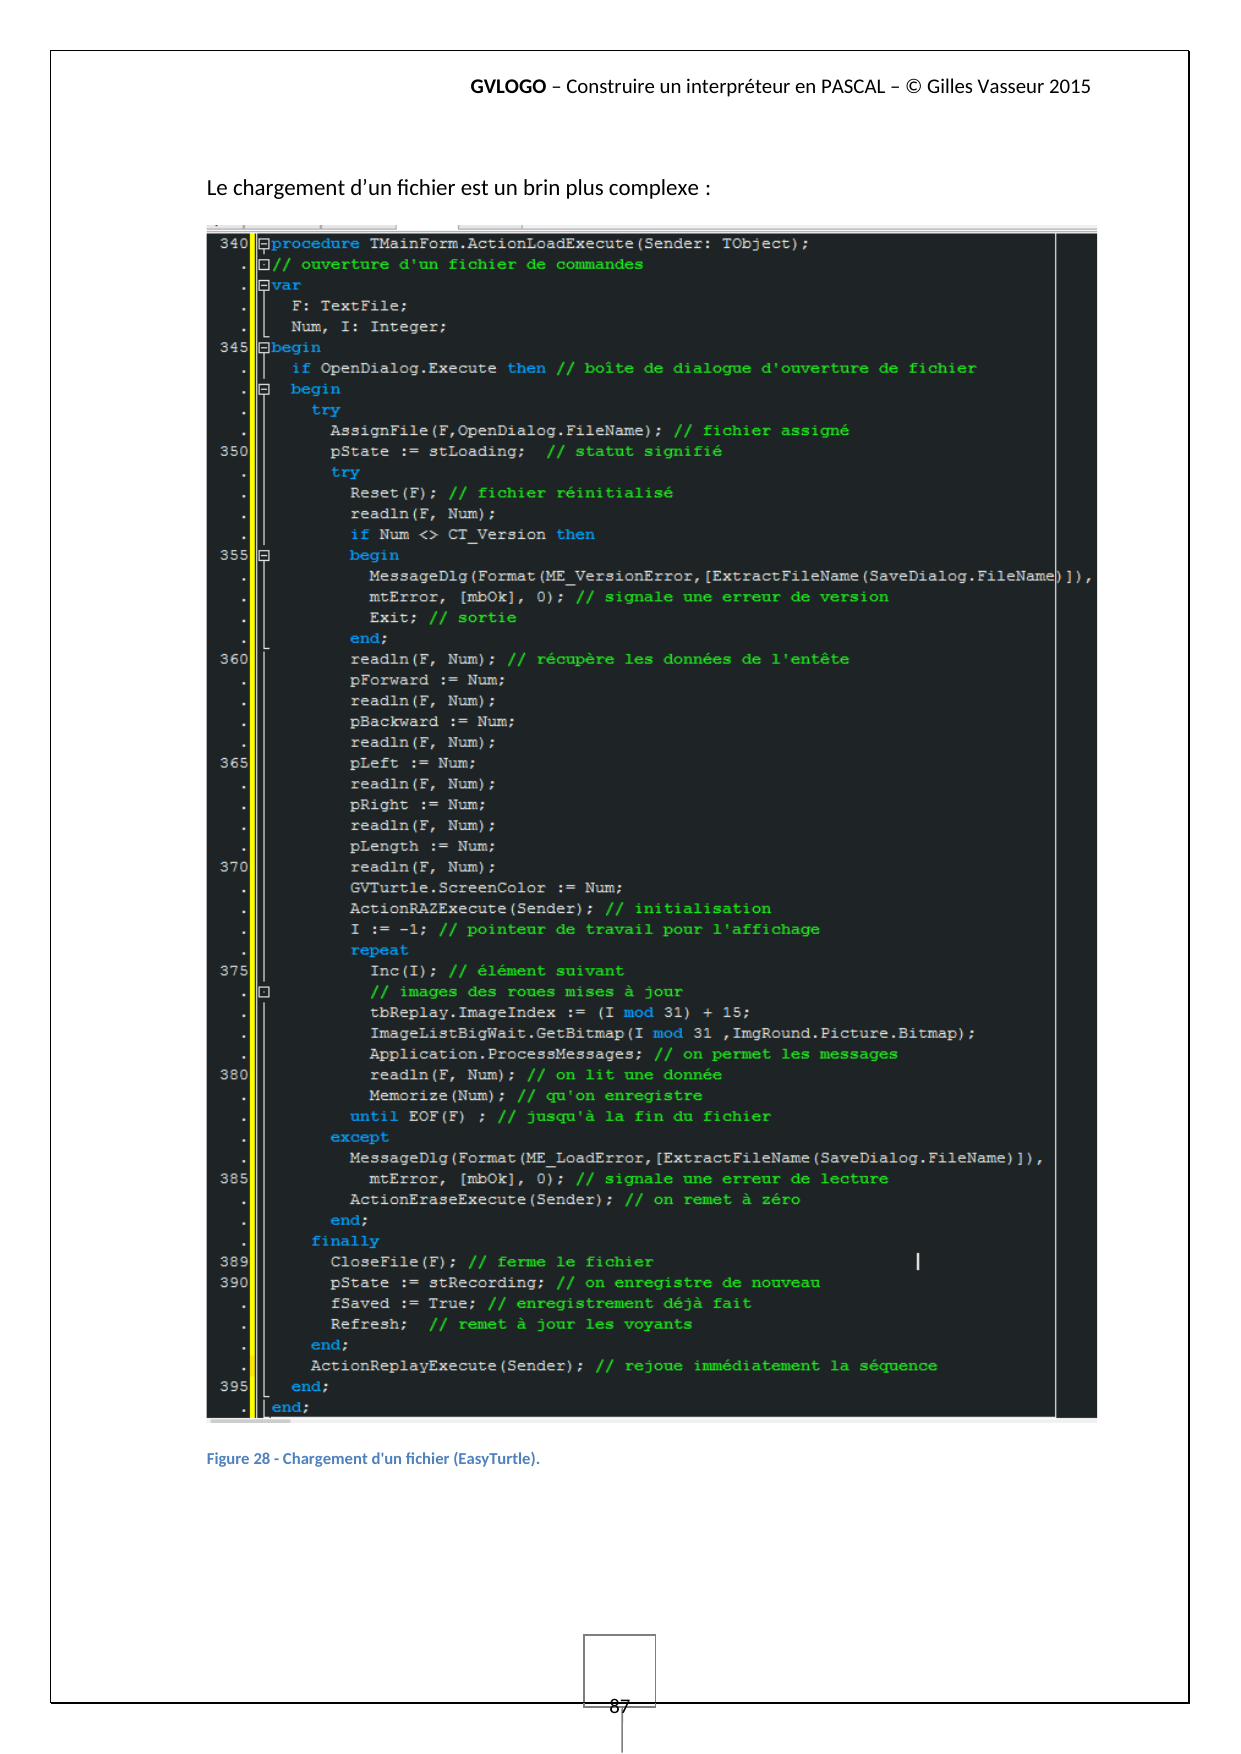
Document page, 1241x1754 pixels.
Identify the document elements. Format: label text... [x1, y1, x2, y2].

text Figure 28 - Chargement d'un fichier (EasyTurtle). [147, 1448, 1092, 1468]
text Le chargement d’un fichier est un brin plus complexe : [147, 173, 1092, 201]
picture [206, 225, 1098, 1423]
